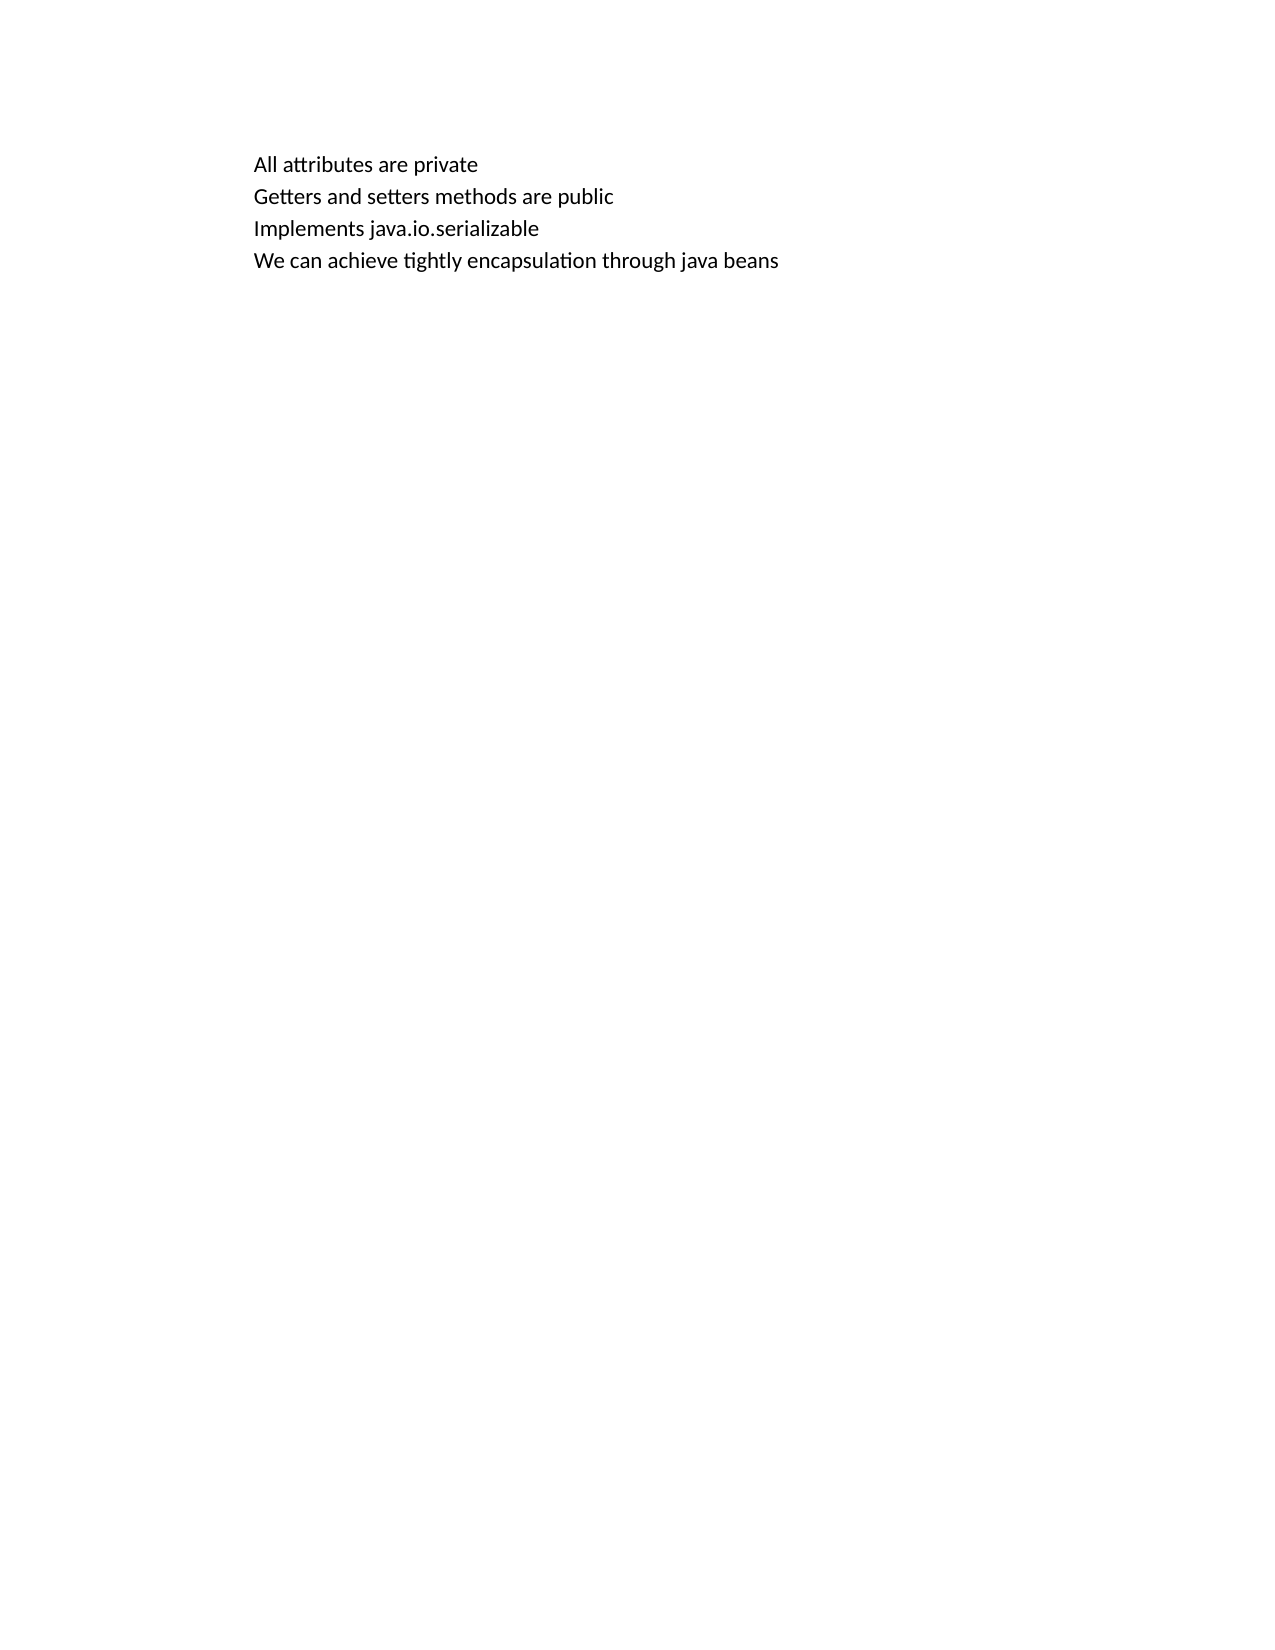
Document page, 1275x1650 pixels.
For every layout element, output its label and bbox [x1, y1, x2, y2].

list [209, 150, 1087, 274]
